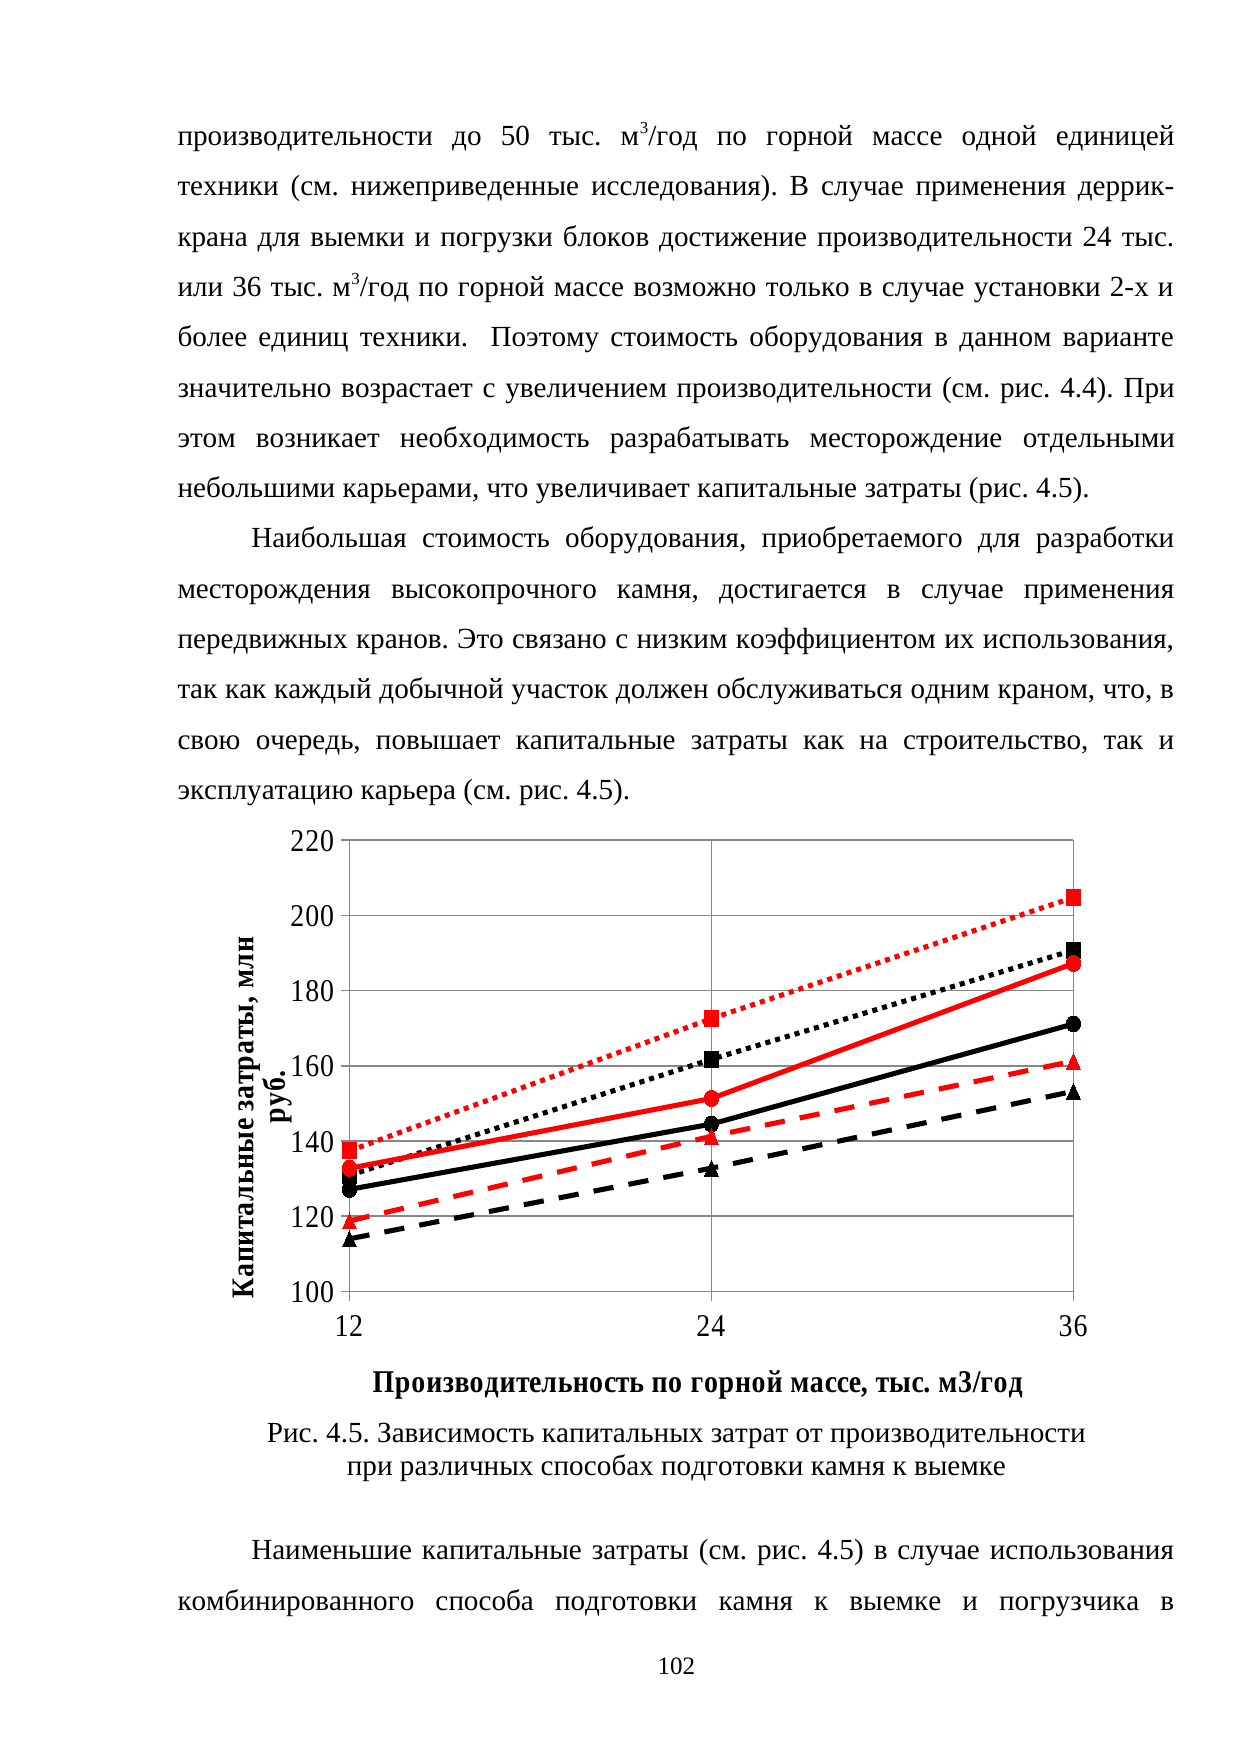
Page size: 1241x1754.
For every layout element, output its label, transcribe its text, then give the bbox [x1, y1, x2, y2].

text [177, 1532, 1175, 1616]
text Наибольшая стоимость оборудования, приобретаемого для разработки месторождения высокопрочного камня, достигается в случае применения передвижных кранов. Это связано с низким коэффициентом их использования, так как каждый добычной участок должен обслуживаться одним краном, что, в свою очередь, повышает капитальные затраты как на строительство, так и эксплуатацию карьера (см. рис. 4.5). [177, 521, 1175, 806]
text Рис. 4.5. Зависимость капитальных затрат от производительности [177, 1415, 1175, 1448]
text при различных способах подготовки камня к выемке [177, 1448, 1175, 1482]
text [177, 118, 1175, 504]
